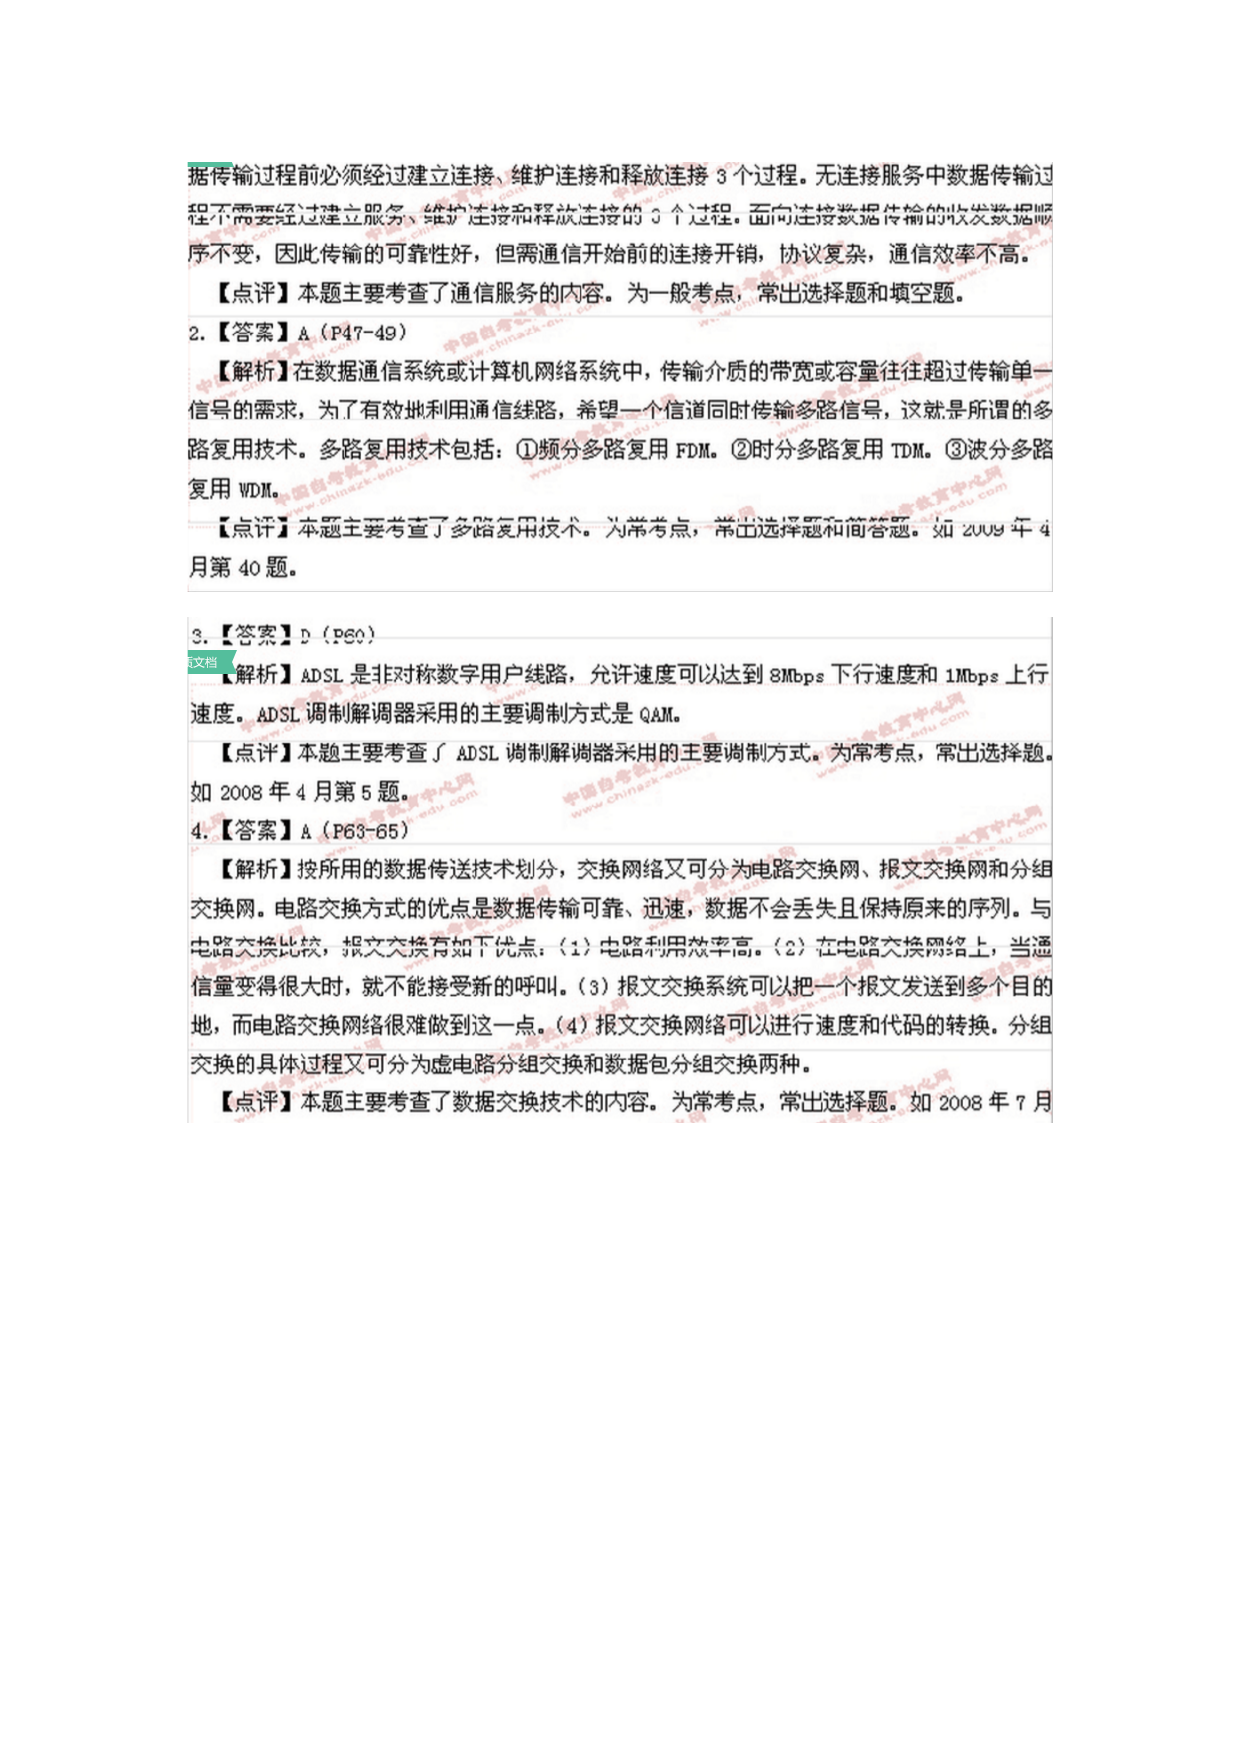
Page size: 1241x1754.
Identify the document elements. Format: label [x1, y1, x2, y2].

picture [187, 617, 1053, 1123]
picture [187, 162, 1053, 592]
